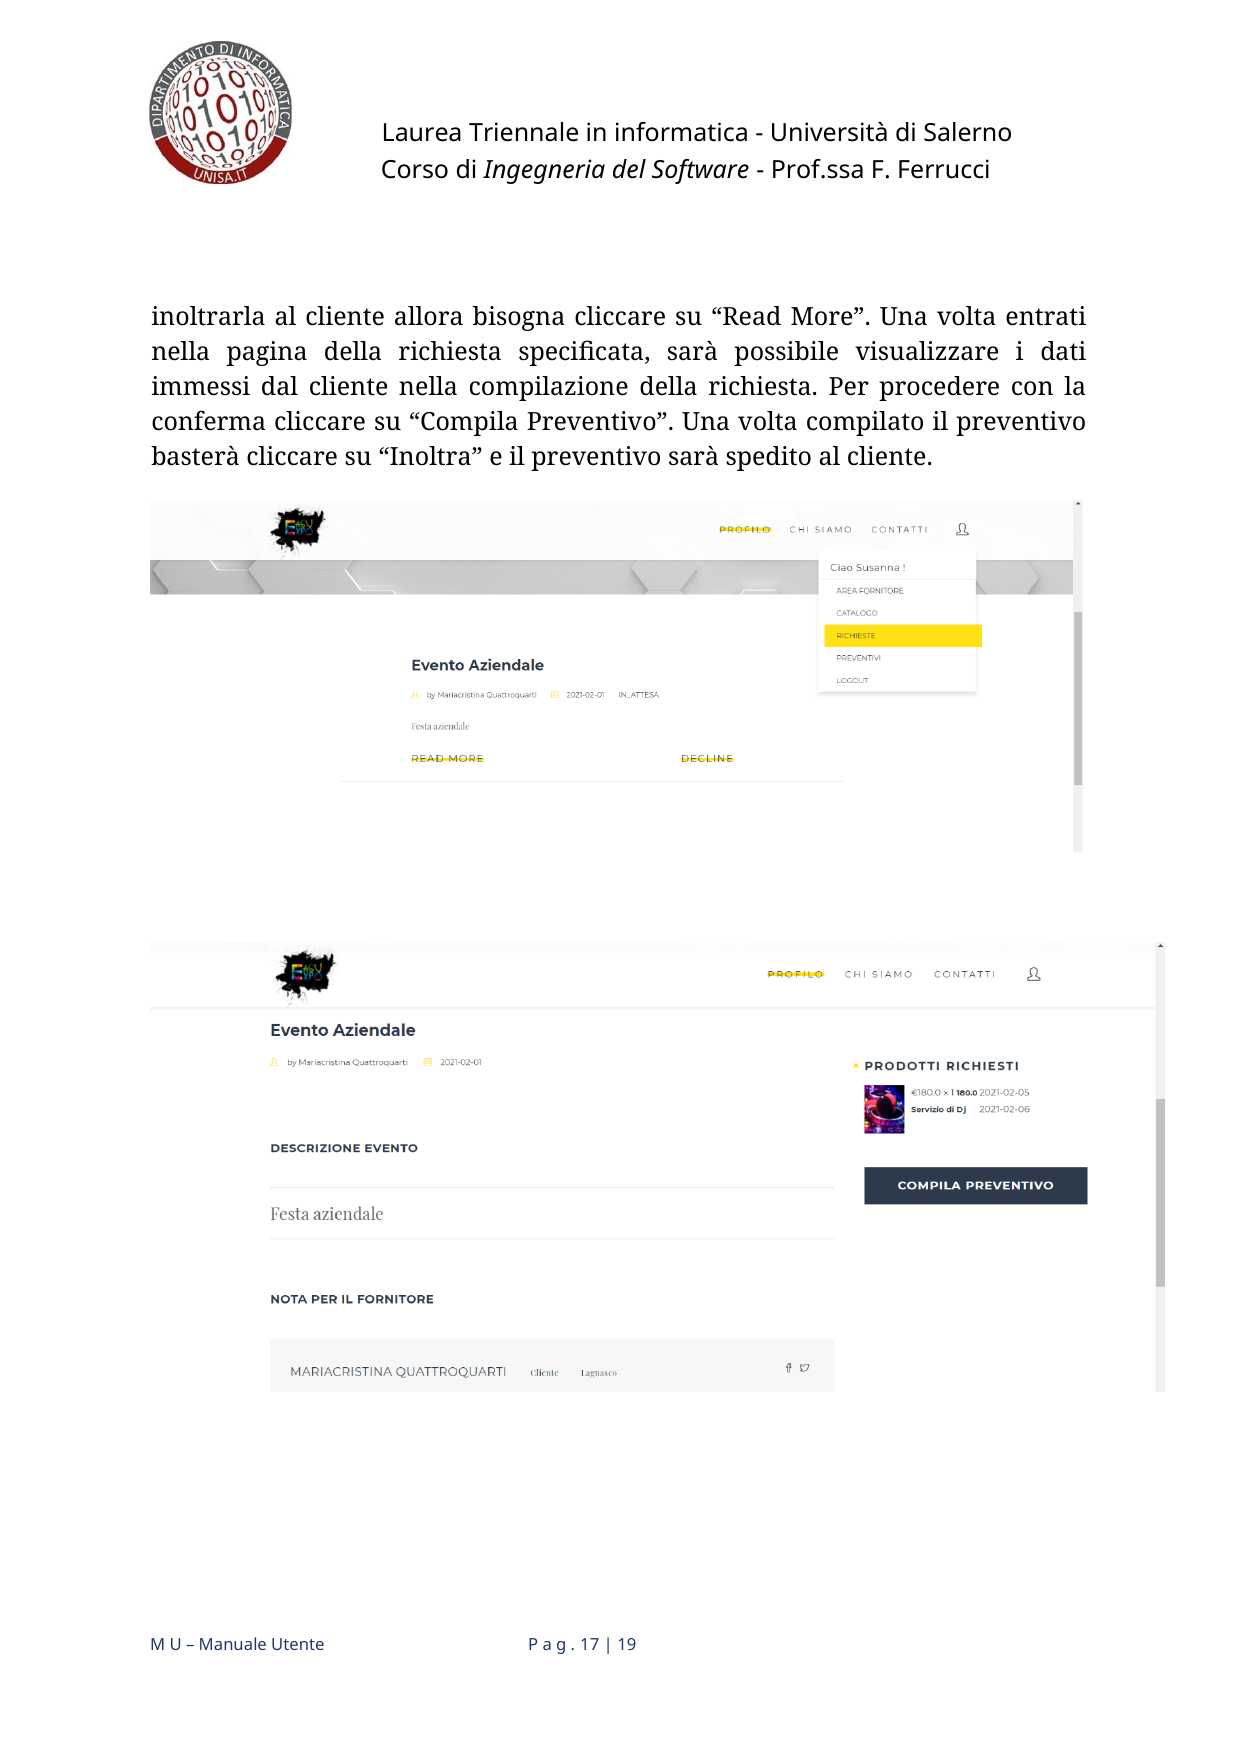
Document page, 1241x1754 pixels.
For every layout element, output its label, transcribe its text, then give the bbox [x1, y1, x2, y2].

picture [149, 41, 292, 184]
picture [150, 942, 1166, 1392]
picture [150, 500, 1083, 852]
